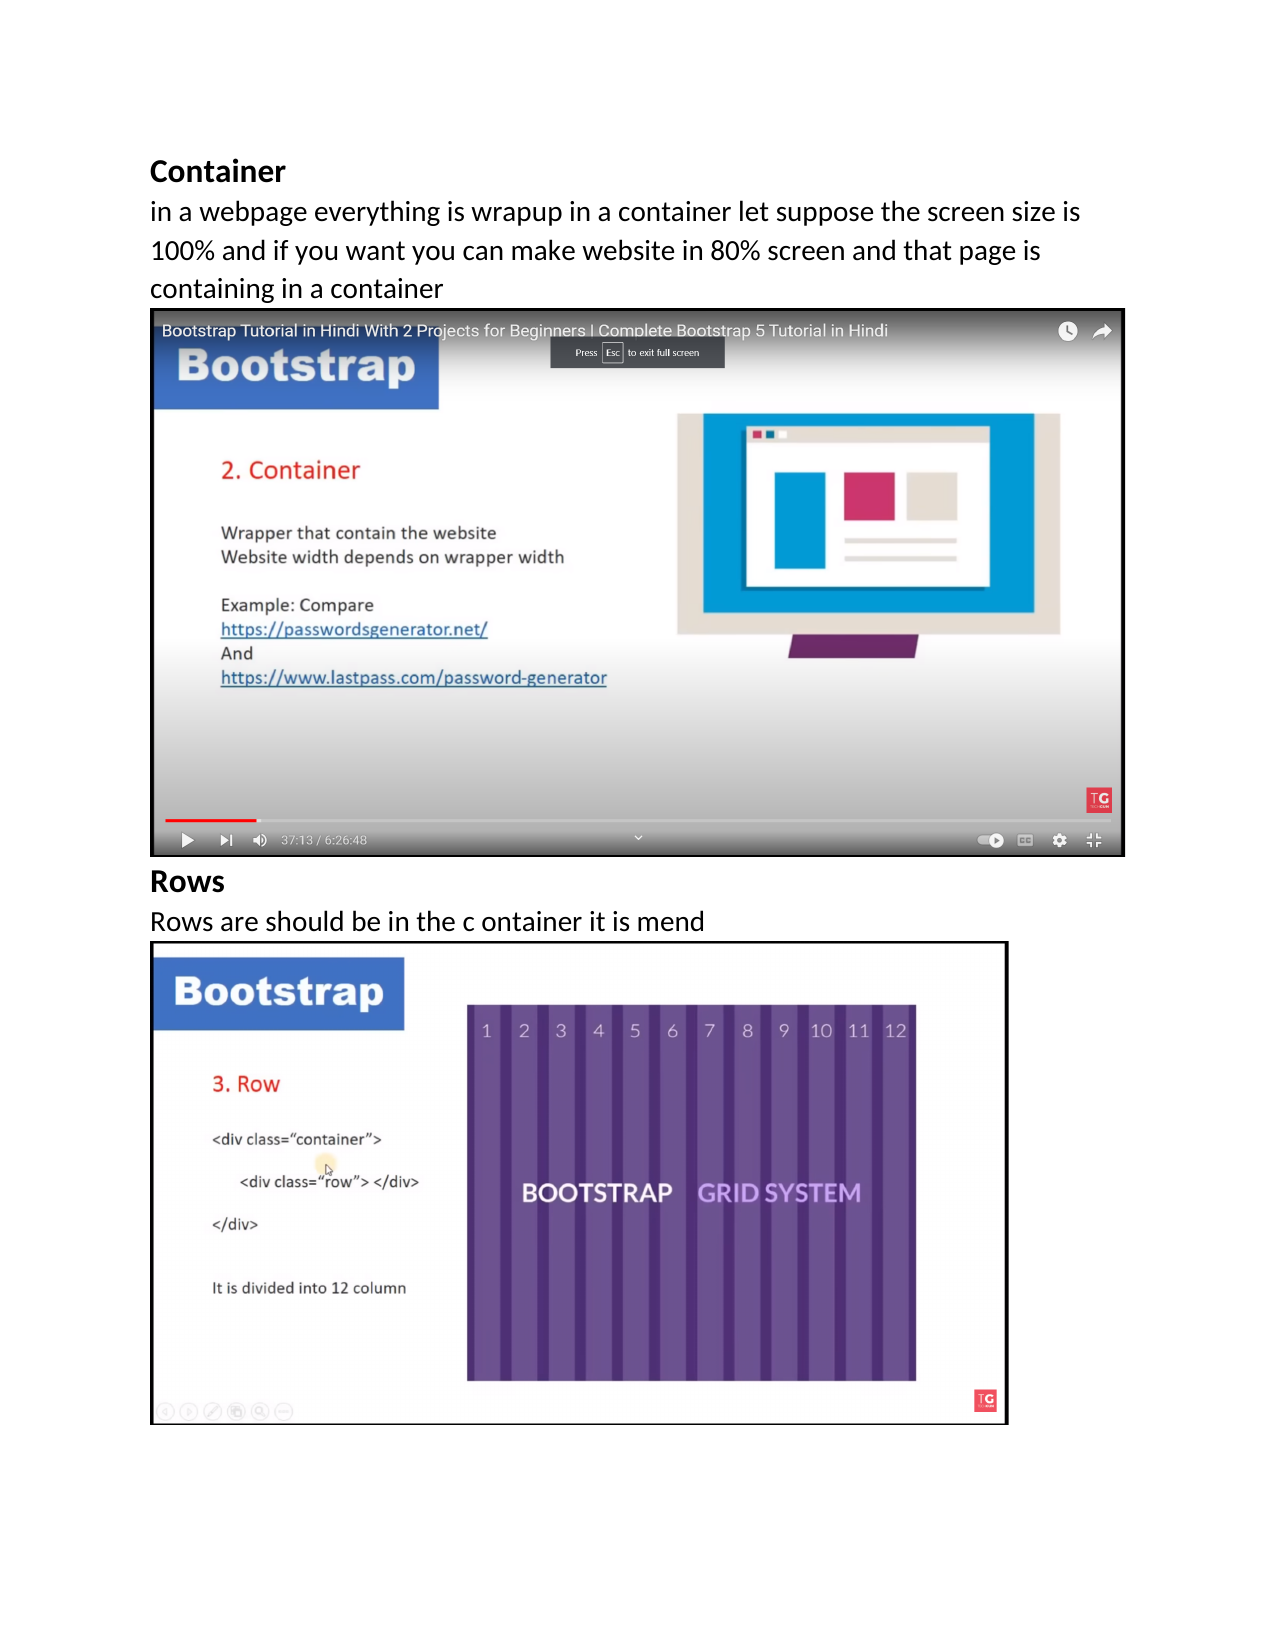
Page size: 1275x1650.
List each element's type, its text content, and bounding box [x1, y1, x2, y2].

text Container in a webpage everything is wrapup in a container let suppose the screen size is 100% and if you want you can make website in 80% screen and that page is containing in a container Rows Rows are should be in the c ontainer it is mend [150, 150, 1125, 308]
picture [150, 941, 1009, 1425]
picture [150, 308, 1125, 857]
